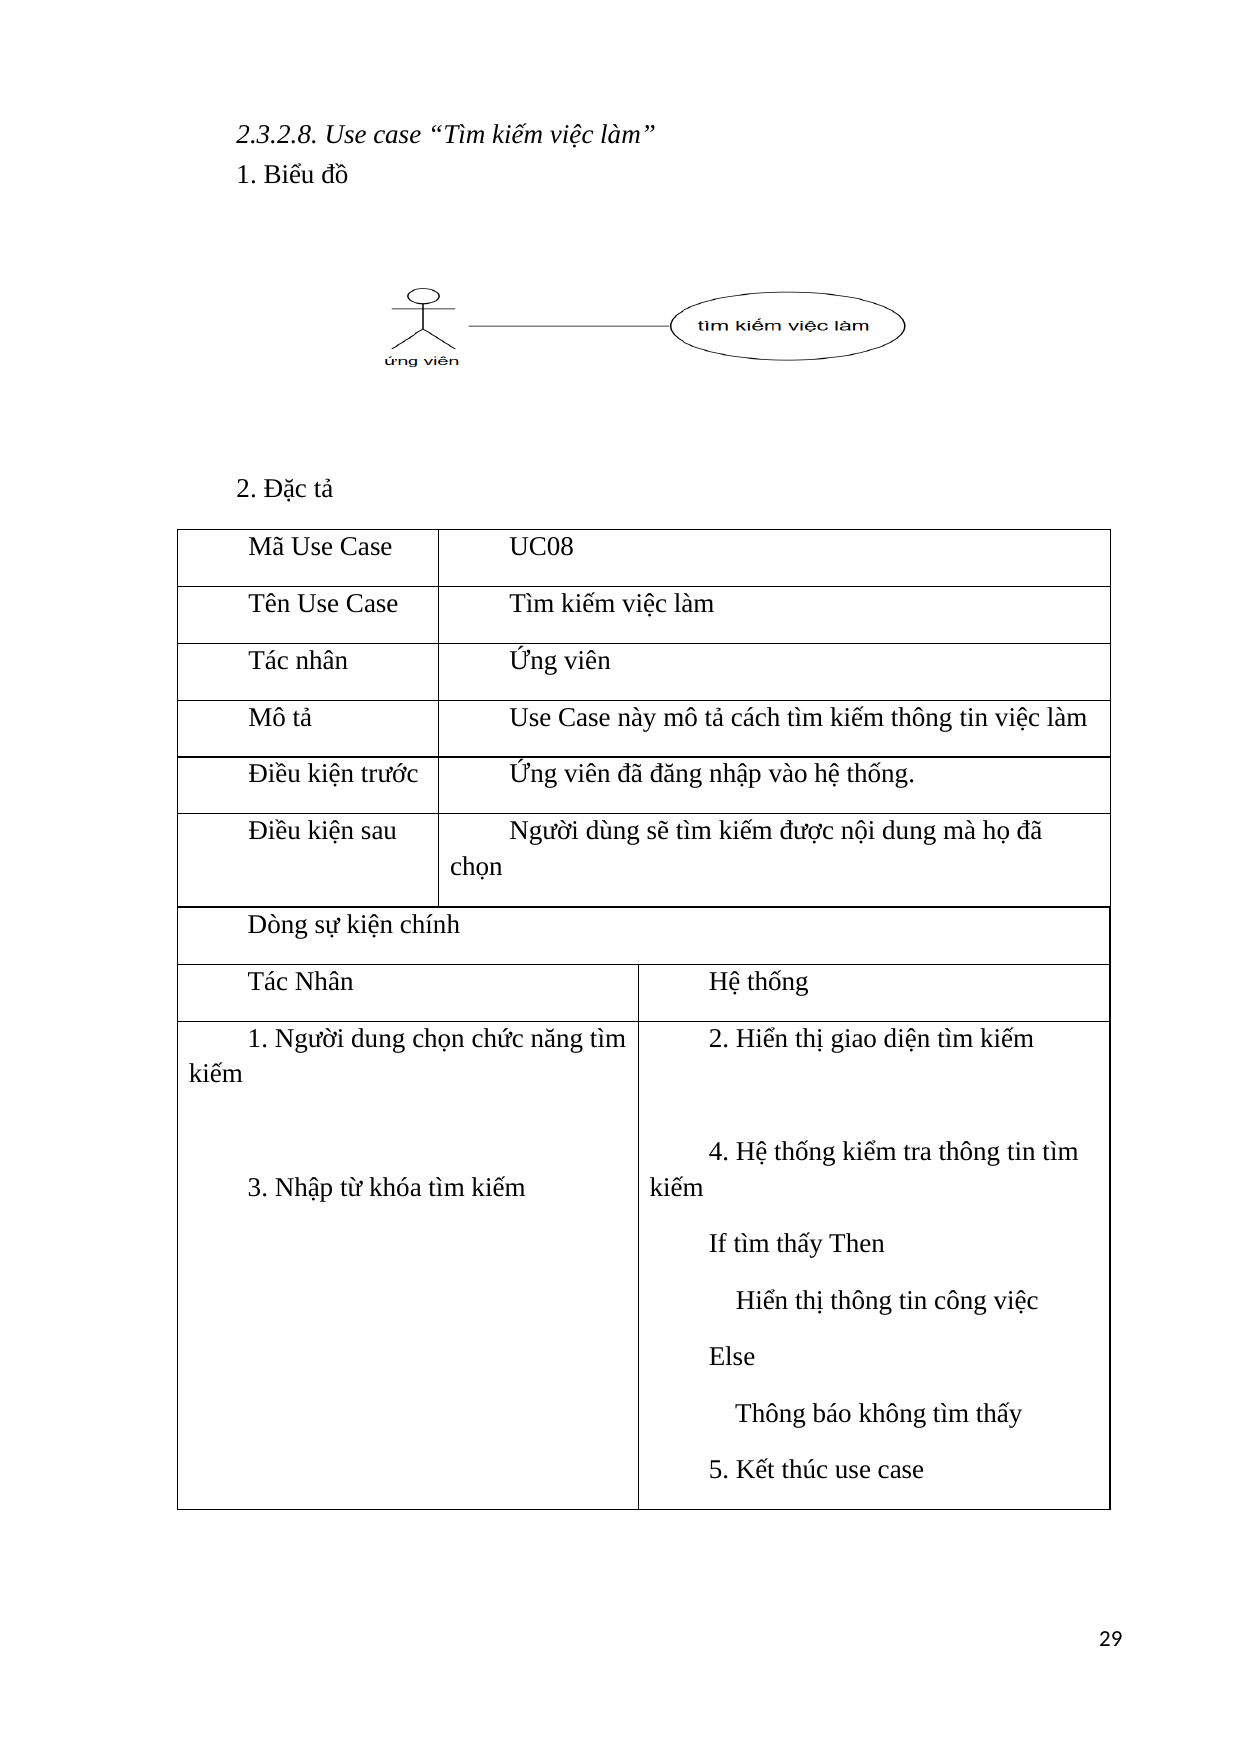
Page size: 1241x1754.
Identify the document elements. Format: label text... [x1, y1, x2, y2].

table_cell Tác Nhân [178, 965, 638, 1021]
table_cell Ứng viên [439, 644, 1110, 699]
text 1. Biểu đồ [177, 158, 1122, 189]
table_cell Hệ thống [639, 965, 1109, 1021]
table_cell Tên Use Case [178, 587, 438, 643]
table_cell Use Case này mô tả cách tìm kiếm thông tin việc làm [439, 701, 1110, 756]
table_cell Tìm kiếm việc làm [439, 587, 1110, 643]
table_header UC08 [439, 530, 1110, 586]
table_cell Người dùng sẽ tìm kiếm được nội dung mà họ đã chọn [439, 814, 1110, 906]
table_cell 2. Hiển thị giao diện tìm kiếm 4. Hệ thống kiểm tra thông tin tìm kiếm If tìm thấy Then Hiển thị thông tin công việc Else Thông báo không tìm thấy 5. Kết thúc use case [639, 1022, 1109, 1509]
table_header Mã Use Case [178, 530, 438, 586]
table_cell Điều kiện sau [178, 814, 438, 906]
picture [236, 214, 1041, 448]
table_cell Tác nhân [178, 644, 438, 699]
table_cell Ứng viên đã đăng nhập vào hệ thống. [439, 758, 1110, 813]
text 2. Đặc tả [177, 472, 1122, 503]
table_header Dòng sự kiện chính [178, 908, 1109, 964]
subtitle 2.3.2.8. Use case “Tìm kiếm việc làm” [177, 118, 1122, 149]
table_cell Mô tả [178, 701, 438, 756]
table_cell 1. Người dung chọn chức năng tìm kiếm 3. Nhập từ khóa tìm kiếm [178, 1022, 638, 1509]
table_cell Điều kiện trước [178, 758, 438, 813]
